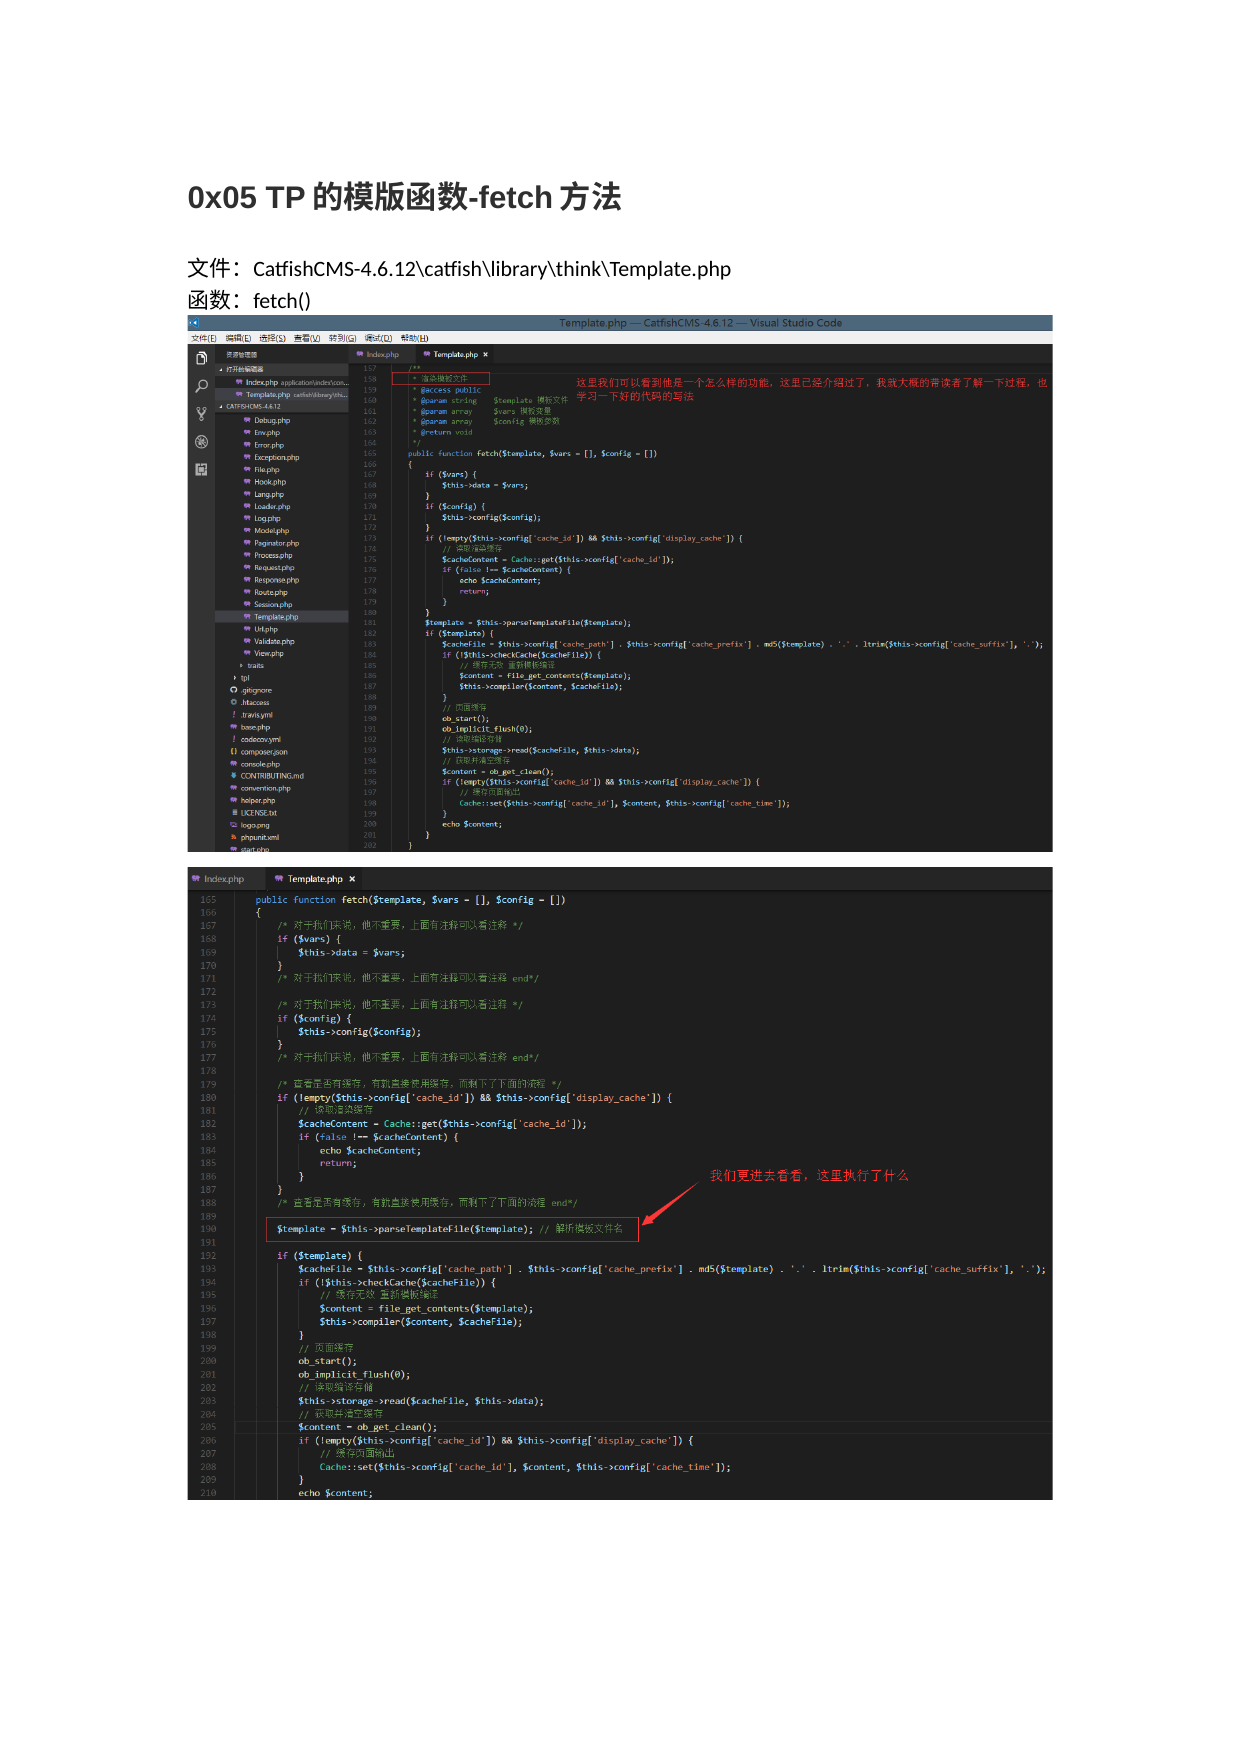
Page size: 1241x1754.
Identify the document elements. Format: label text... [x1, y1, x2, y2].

picture [187, 315, 1053, 852]
text 文件：CatfishCMS-4.6.12\catfish\library\think\Template.php [187, 250, 1053, 283]
text 0x05 TP的模版函数-fetch方法 [187, 162, 1053, 227]
picture [187, 867, 1053, 1500]
text 函数：fetch() [187, 283, 1053, 315]
